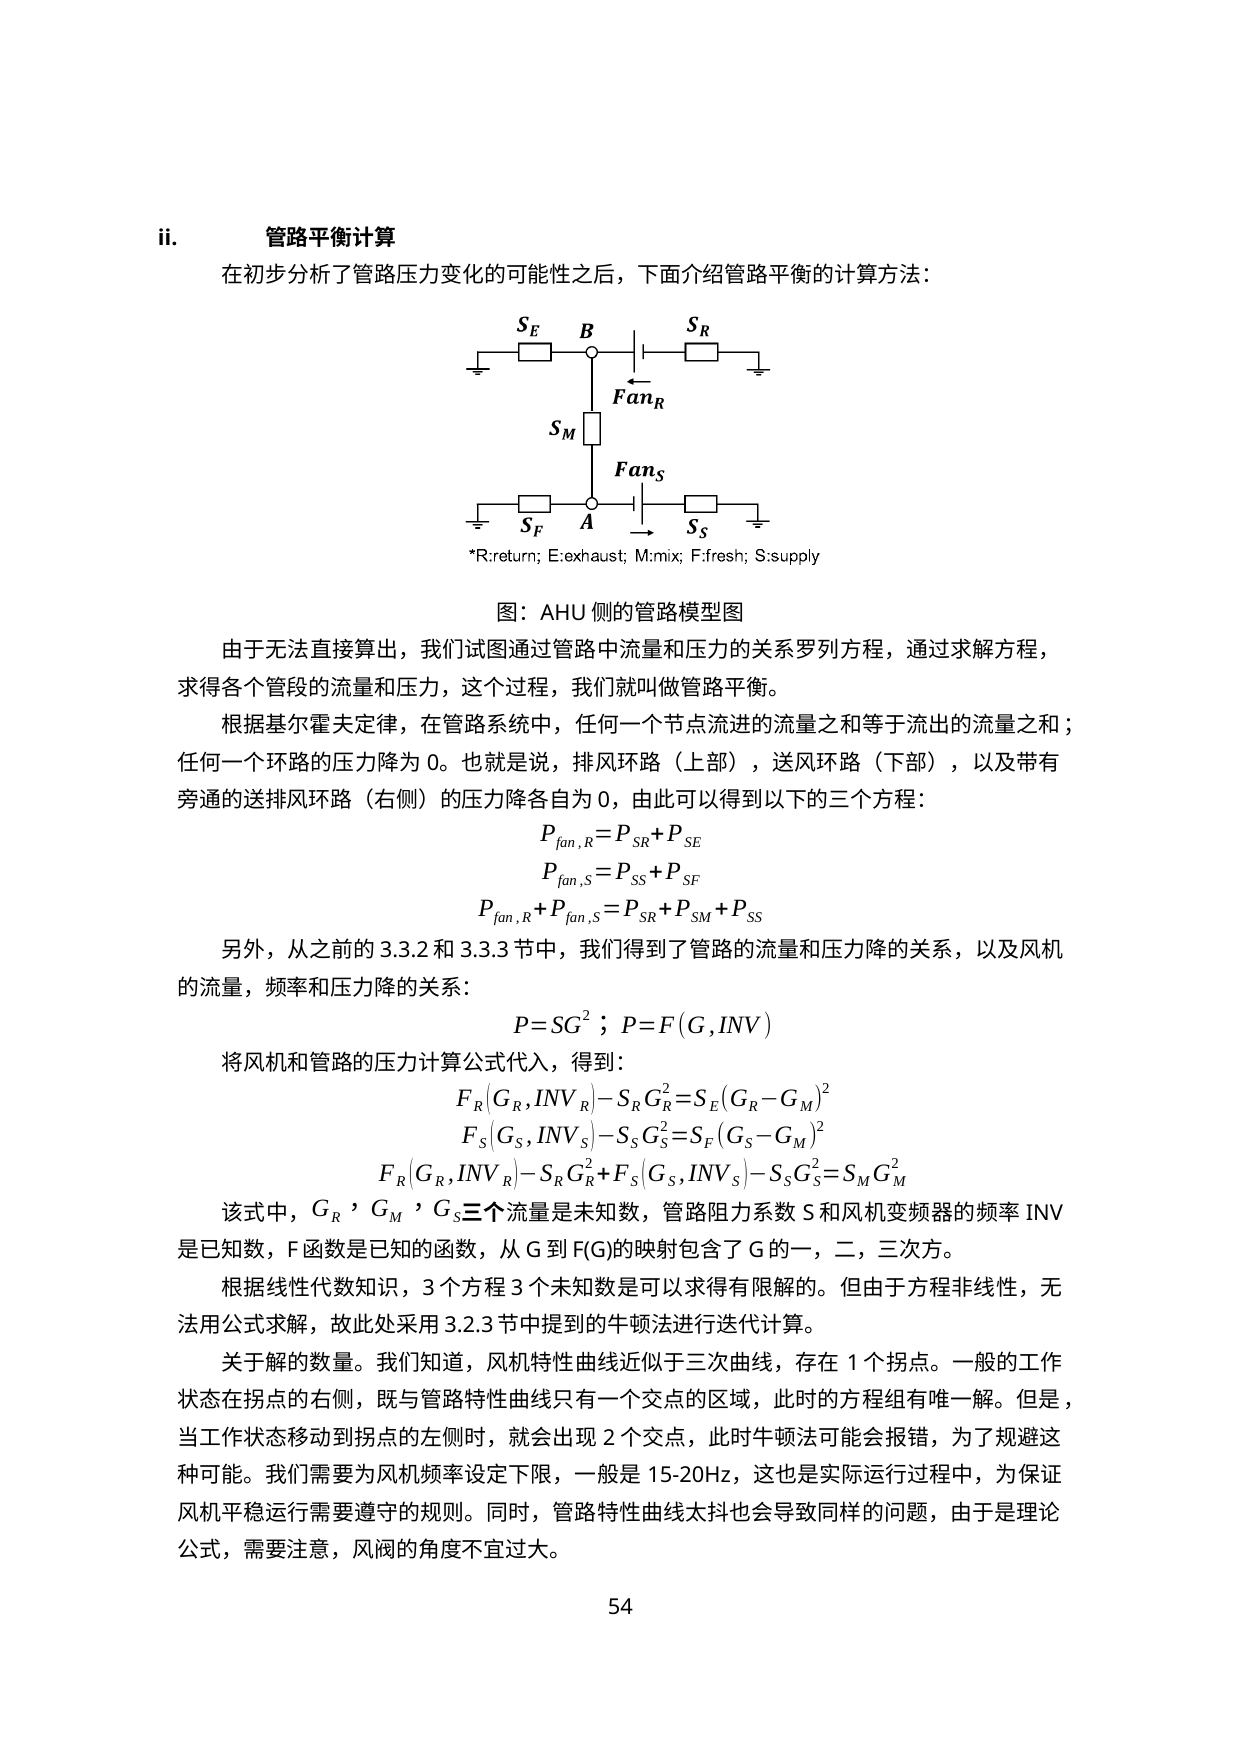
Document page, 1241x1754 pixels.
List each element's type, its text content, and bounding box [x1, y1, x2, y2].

text 该式中，三个流量是未知数，管路阻力系数S和风机变频器的频率INV是已知数，F函数是已知的函数，从G到F(G)的映射包含了G的一，二，三次方。 [177, 1192, 1063, 1267]
text 由于无法直接算出，我们试图通过管路中流量和压力的关系罗列方程，通过求解方程，求得各个管段的流量和压力，这个过程，我们就叫做管路平衡。 [177, 629, 1063, 704]
subtitle 管路平衡计算 [177, 217, 1063, 254]
text 另外，从之前的3.3.2和3.3.3节中，我们得到了管路的流量和压力降的关系，以及风机的流量，频率和压力降的关系： [177, 929, 1063, 1004]
text 图：AHU侧的管路模型图 [177, 592, 1063, 629]
text 关于解的数量。我们知道，风机特性曲线近似于三次曲线，存在1个拐点。一般的工作状态在拐点的右侧，既与管路特性曲线只有一个交点的区域，此时的方程组有唯一解。但是，当工作状态移动到拐点的左侧时，就会出现2个交点，此时牛顿法可能会报错，为了规避这种可能。我们需要为风机频率设定下限，一般是15-20Hz，这也是实际运行过程中，为保证风机平稳运行需要遵守的规则。同时，管路特性曲线太抖也会导致同样的问题，由于是理论公式，需要注意，风阀的角度不宜过大。 [177, 1342, 1063, 1567]
text 将风机和管路的压力计算公式代入，得到： [177, 1042, 1063, 1079]
text 根据基尔霍夫定律，在管路系统中，任何一个节点流进的流量之和等于流出的流量之和；任何一个环路的压力降为0。也就是说，排风环路（上部），送风环路（下部），以及带有旁通的送排风环路（右侧）的压力降各自为0，由此可以得到以下的三个方程： [177, 704, 1063, 817]
text 根据线性代数知识，3个方程3个未知数是可以求得有限解的。但由于方程非线性，无法用公式求解，故此处采用3.2.3节中提到的牛顿法进行迭代计算。 [177, 1267, 1063, 1342]
text 在初步分析了管路压力变化的可能性之后，下面介绍管路平衡的计算方法： [177, 254, 1063, 292]
